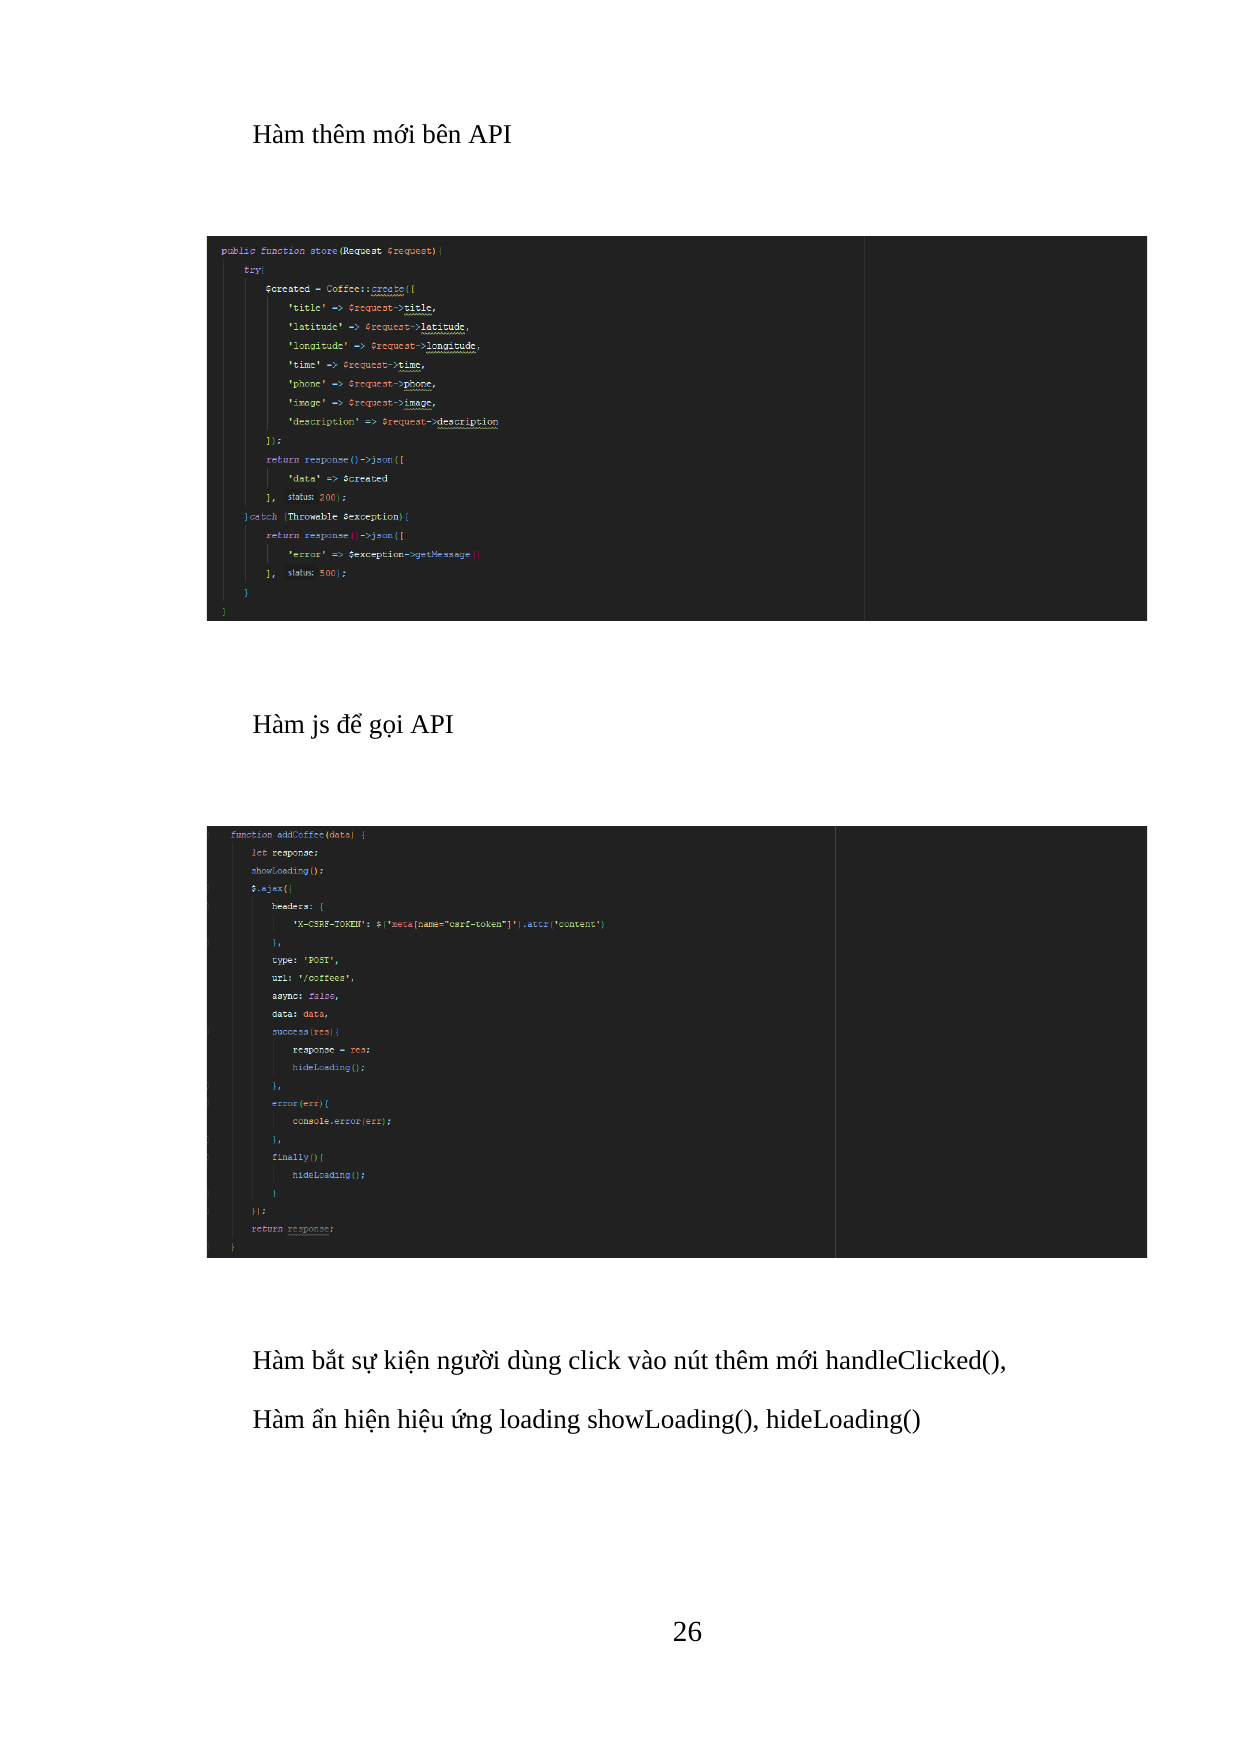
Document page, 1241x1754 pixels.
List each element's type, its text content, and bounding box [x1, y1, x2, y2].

text Hàm js để gọi API [177, 708, 1122, 739]
text Hàm thêm mới bên API [177, 118, 1122, 149]
text Hàm ẩn hiện hiệu ứng loading showLoading(), hideLoading() [177, 1403, 1122, 1435]
picture [206, 236, 1148, 621]
text Hàm bắt sự kiện người dùng click vào nút thêm mới handleClicked(), [177, 1344, 1122, 1376]
picture [206, 826, 1148, 1258]
